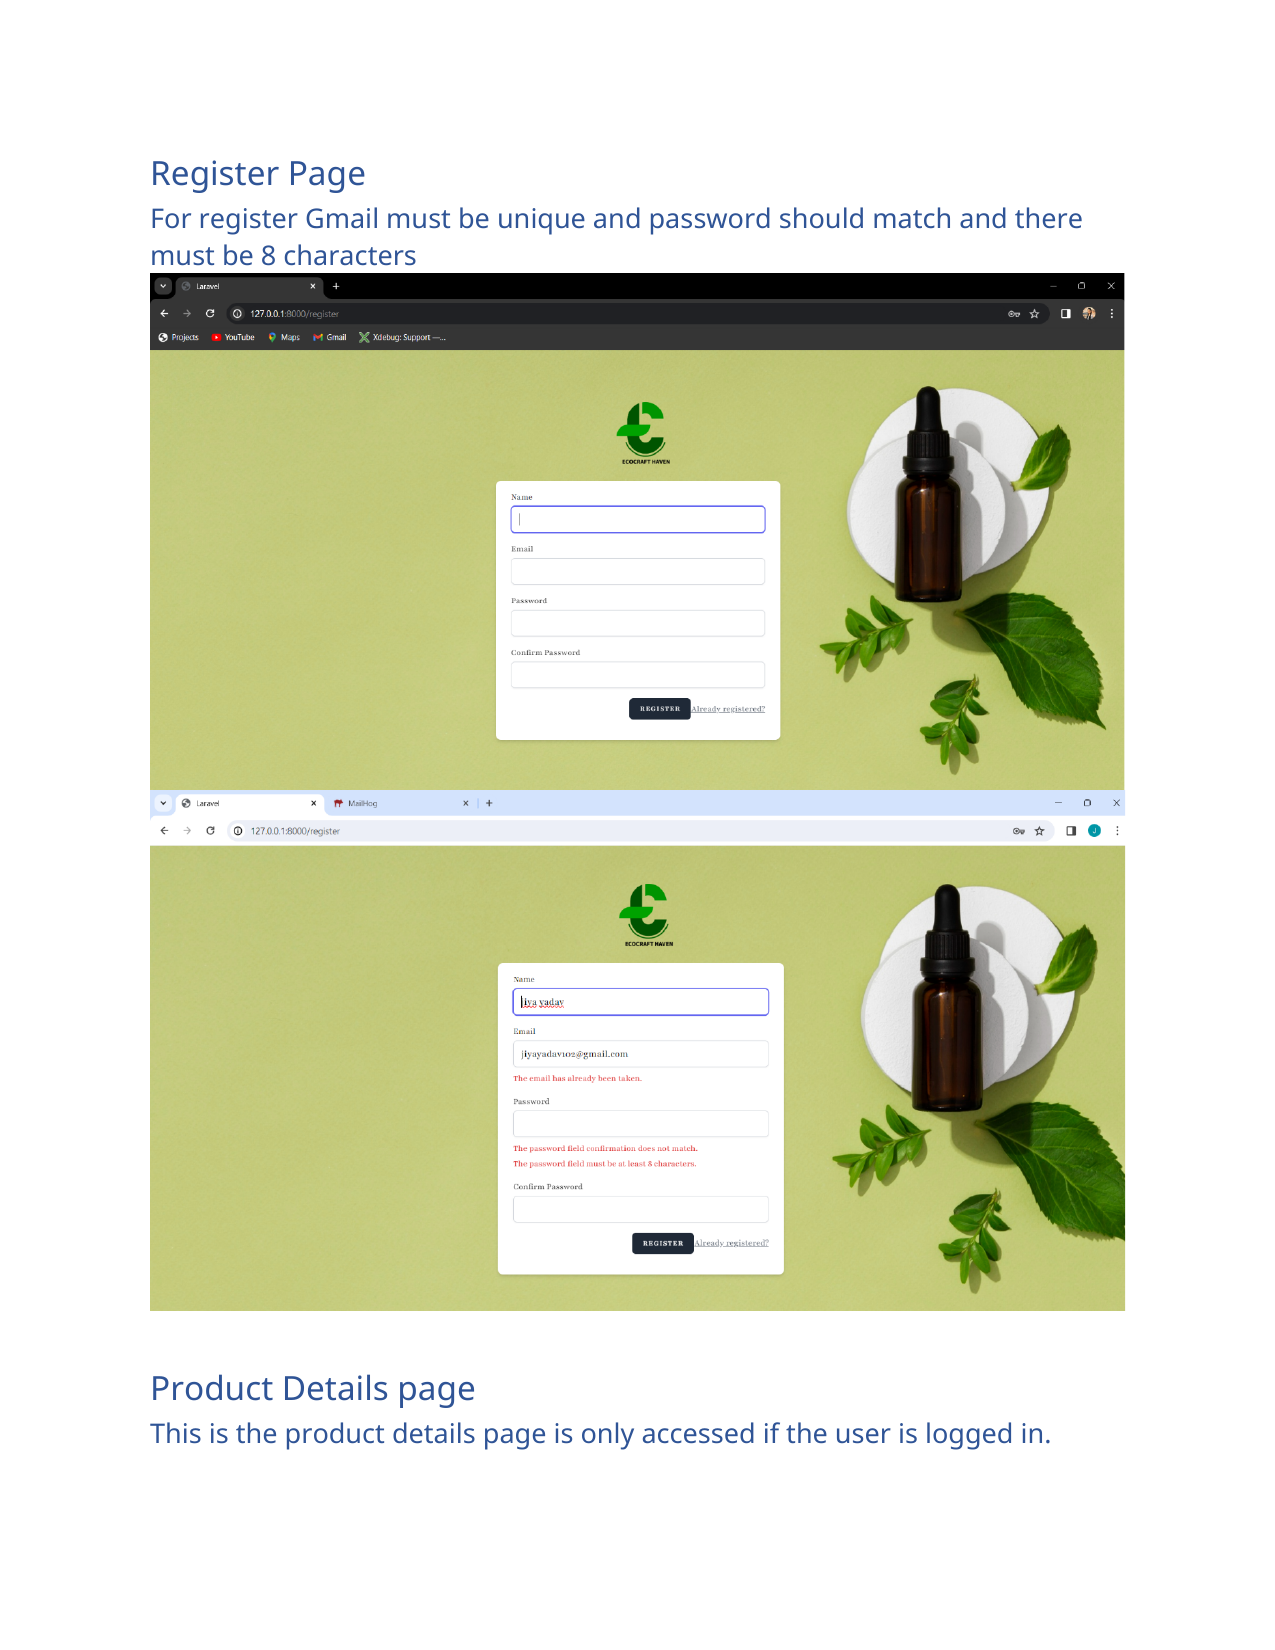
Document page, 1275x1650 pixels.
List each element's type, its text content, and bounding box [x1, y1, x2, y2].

subtitle Register Page [150, 150, 1125, 195]
picture [150, 273, 1125, 1311]
subtitle This is the product details page is only accessed if the user is logged in. [150, 1414, 1125, 1451]
subtitle For register Gmail must be unique and password should match and there must be 8 characters [150, 199, 1125, 273]
subtitle Product Details page [150, 1365, 1125, 1410]
